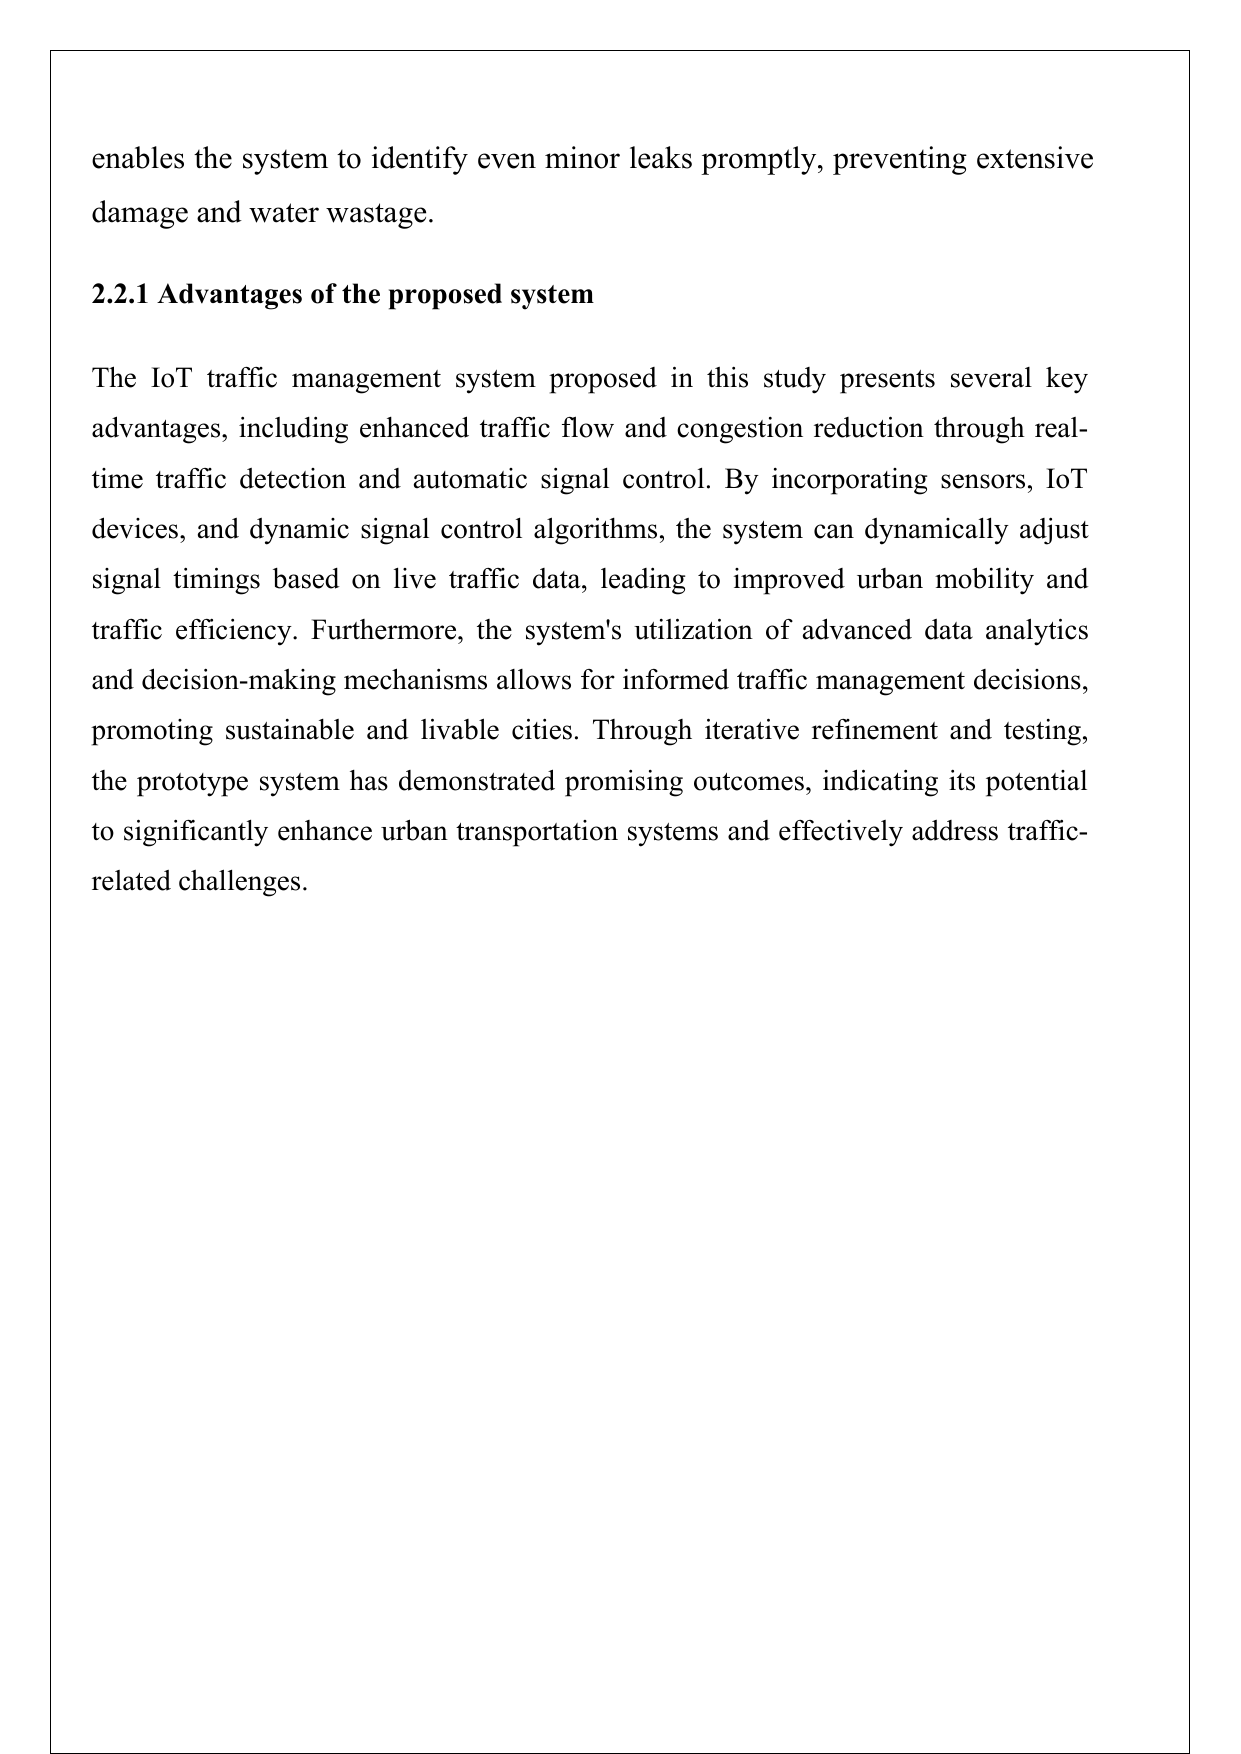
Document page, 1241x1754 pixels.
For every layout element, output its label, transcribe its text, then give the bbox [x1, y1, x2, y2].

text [91, 139, 1095, 229]
subtitle 2.2.1 Advantages of the proposed system [91, 276, 1184, 310]
text The IoT traffic management system proposed in this study presents several key advantages, including enhanced traffic flow and congestion reduction through real-time traffic detection and automatic signal control. By incorporating sensors, IoT devices, and dynamic signal control algorithms, the system can dynamically adjust signal timings based on live traffic data, leading to improved urban mobility and traffic efficiency. Furthermore, the system's utilization of advanced data analytics and decision-making mechanisms allows for informed traffic management decisions, promoting sustainable and livable cities. Through iterative refinement and testing, the prototype system has demonstrated promising outcomes, indicating its potential to significantly enhance urban transportation systems and effectively address traffic-related challenges. [91, 360, 1089, 897]
